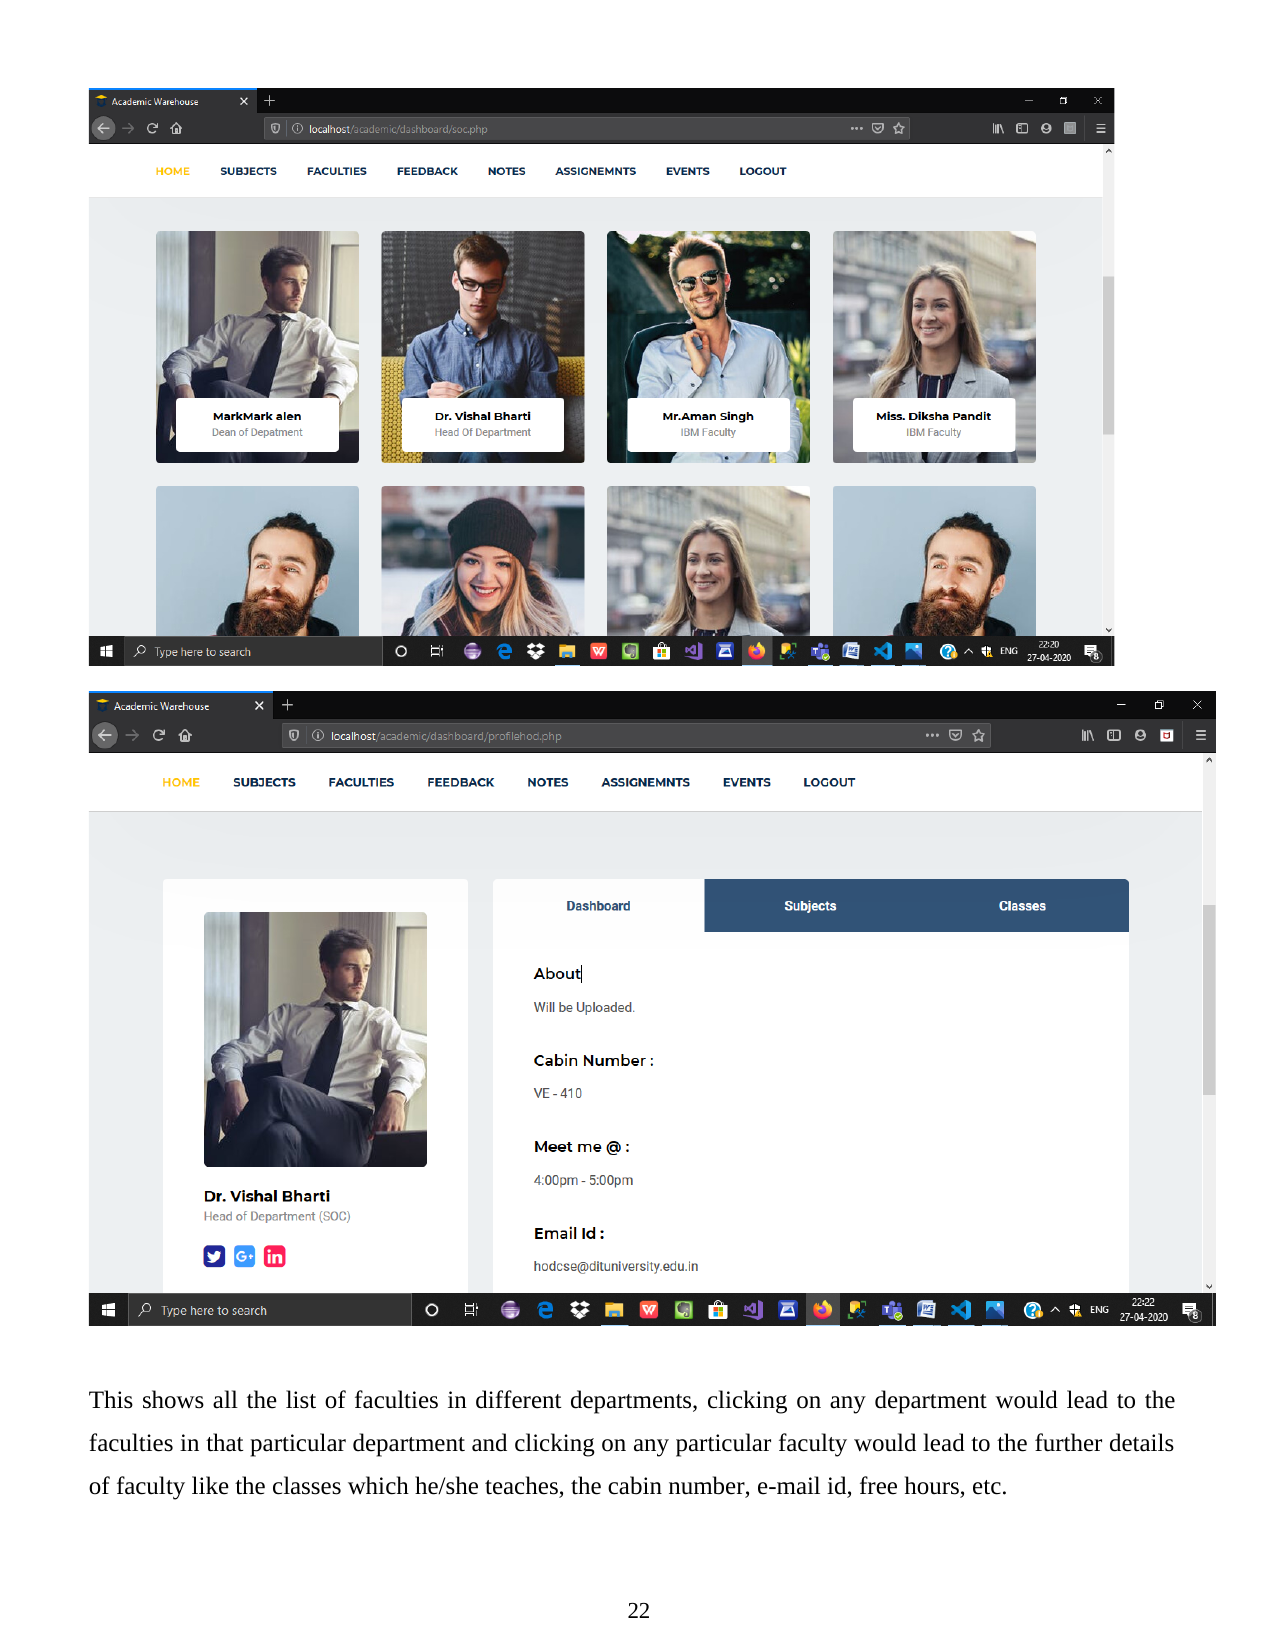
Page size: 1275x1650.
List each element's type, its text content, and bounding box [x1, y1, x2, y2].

picture [88, 88, 1115, 666]
picture [88, 691, 1216, 1326]
text This shows all the list of faculties in different departments, clicking on any department would lead to the faculties in that particular department and clicking on any particular faculty would lead to the further details of faculty like the classes which he/she teaches, the cabin number, e-mail id, free hours, etc. [89, 1385, 1176, 1500]
